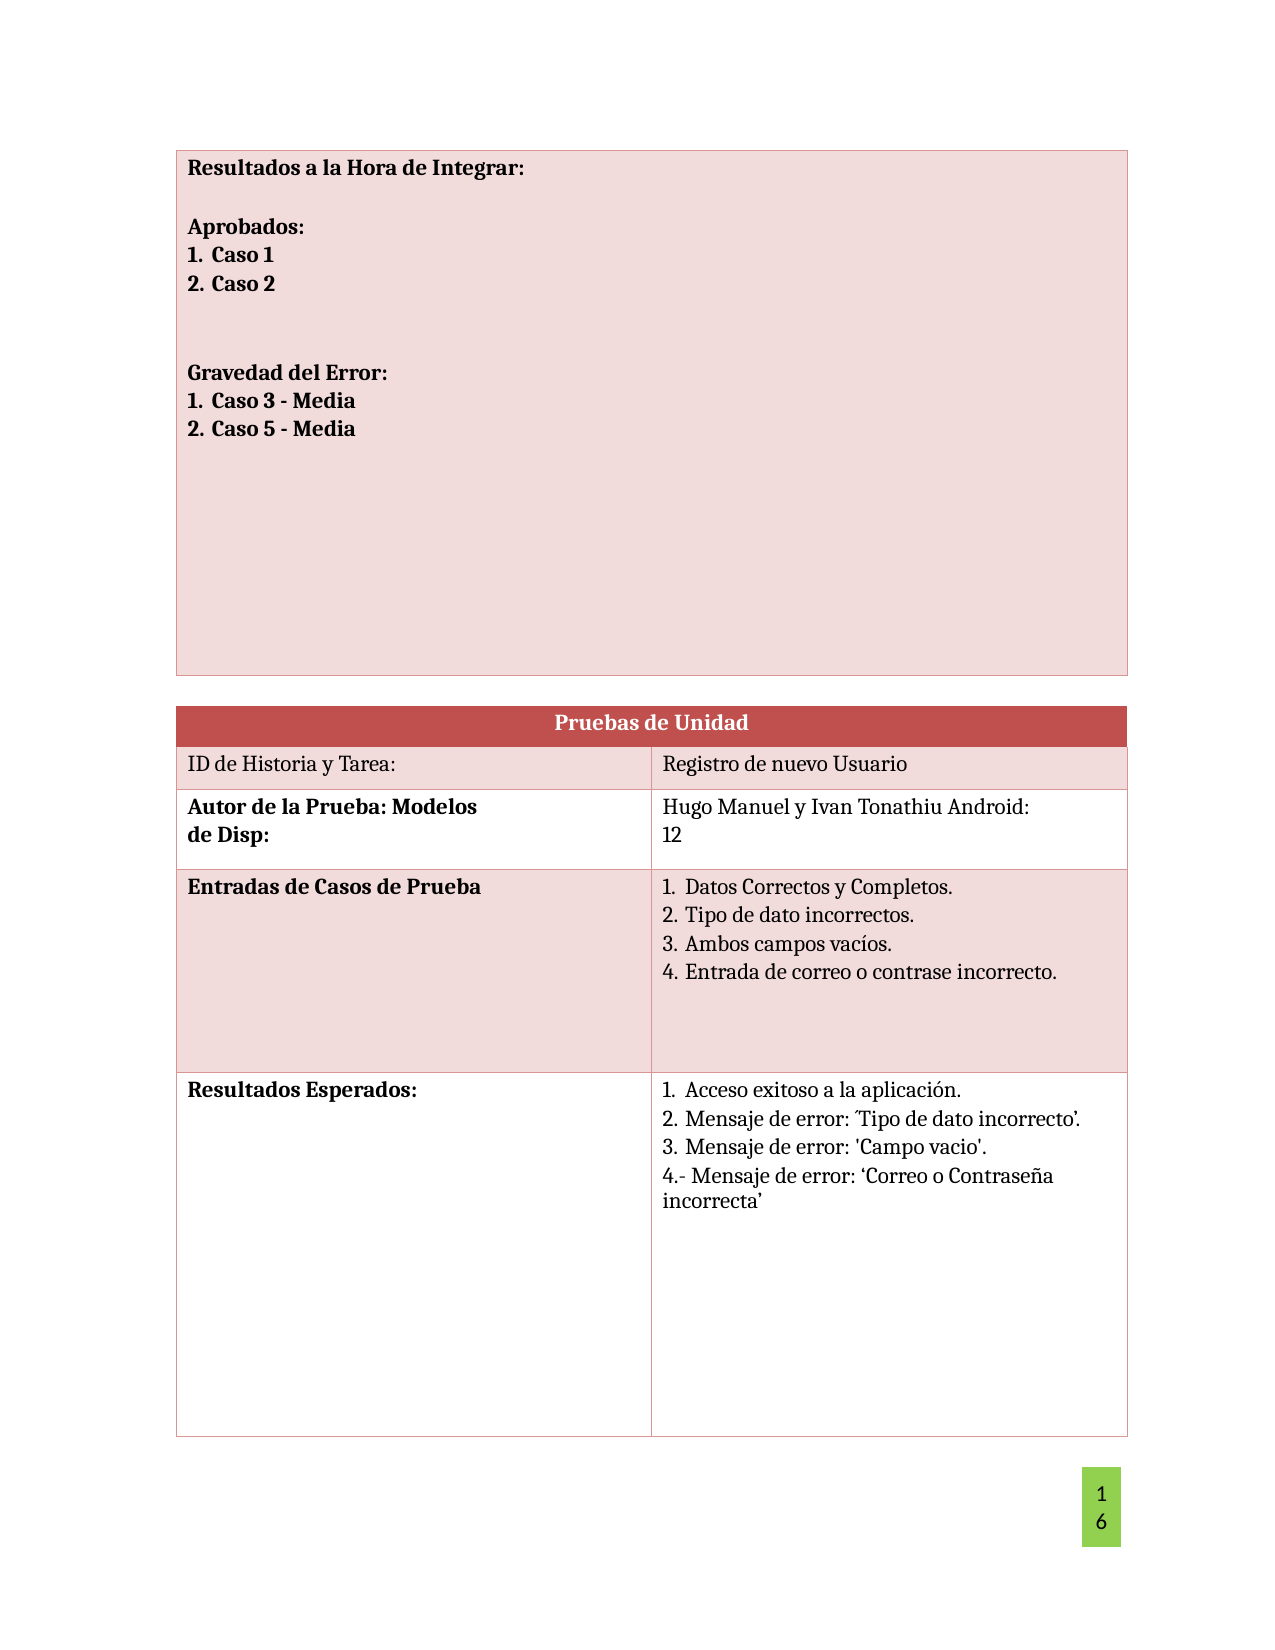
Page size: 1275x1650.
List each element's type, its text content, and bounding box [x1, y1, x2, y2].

table_cell Registro de nuevo Usuario [652, 747, 1127, 789]
table_cell Hugo Manuel y Ivan Tonathiu Android: 12 [652, 790, 1127, 869]
table_cell Datos Correctos y Completos. Tipo de dato incorrectos. Ambos campos vacíos. Entrada de correo o contrase incorrecto. [652, 870, 1127, 1072]
table_cell Acceso exitoso a la aplicación. Mensaje de error: ´Tipo de dato incorrecto’. Mensaje de error: 'Campo vacio'. 4.- Mensaje de error: ‘Correo o Contraseña incorrecta’ [652, 1073, 1127, 1436]
table_cell Resultados Esperados: [177, 1073, 651, 1436]
table_cell ID de Historia y Tarea: [177, 747, 651, 789]
table_cell Autor de la Prueba: Modelos de Disp: [177, 790, 651, 869]
table_cell Resultados a la Hora de Integrar: Aprobados: Caso 1 Caso 2 Gravedad del Error: Caso 3 - Media Caso 5 - Media [177, 151, 1127, 675]
table_header Pruebas de Unidad [176, 706, 1127, 747]
table_cell Entradas de Casos de Prueba [177, 870, 651, 1072]
